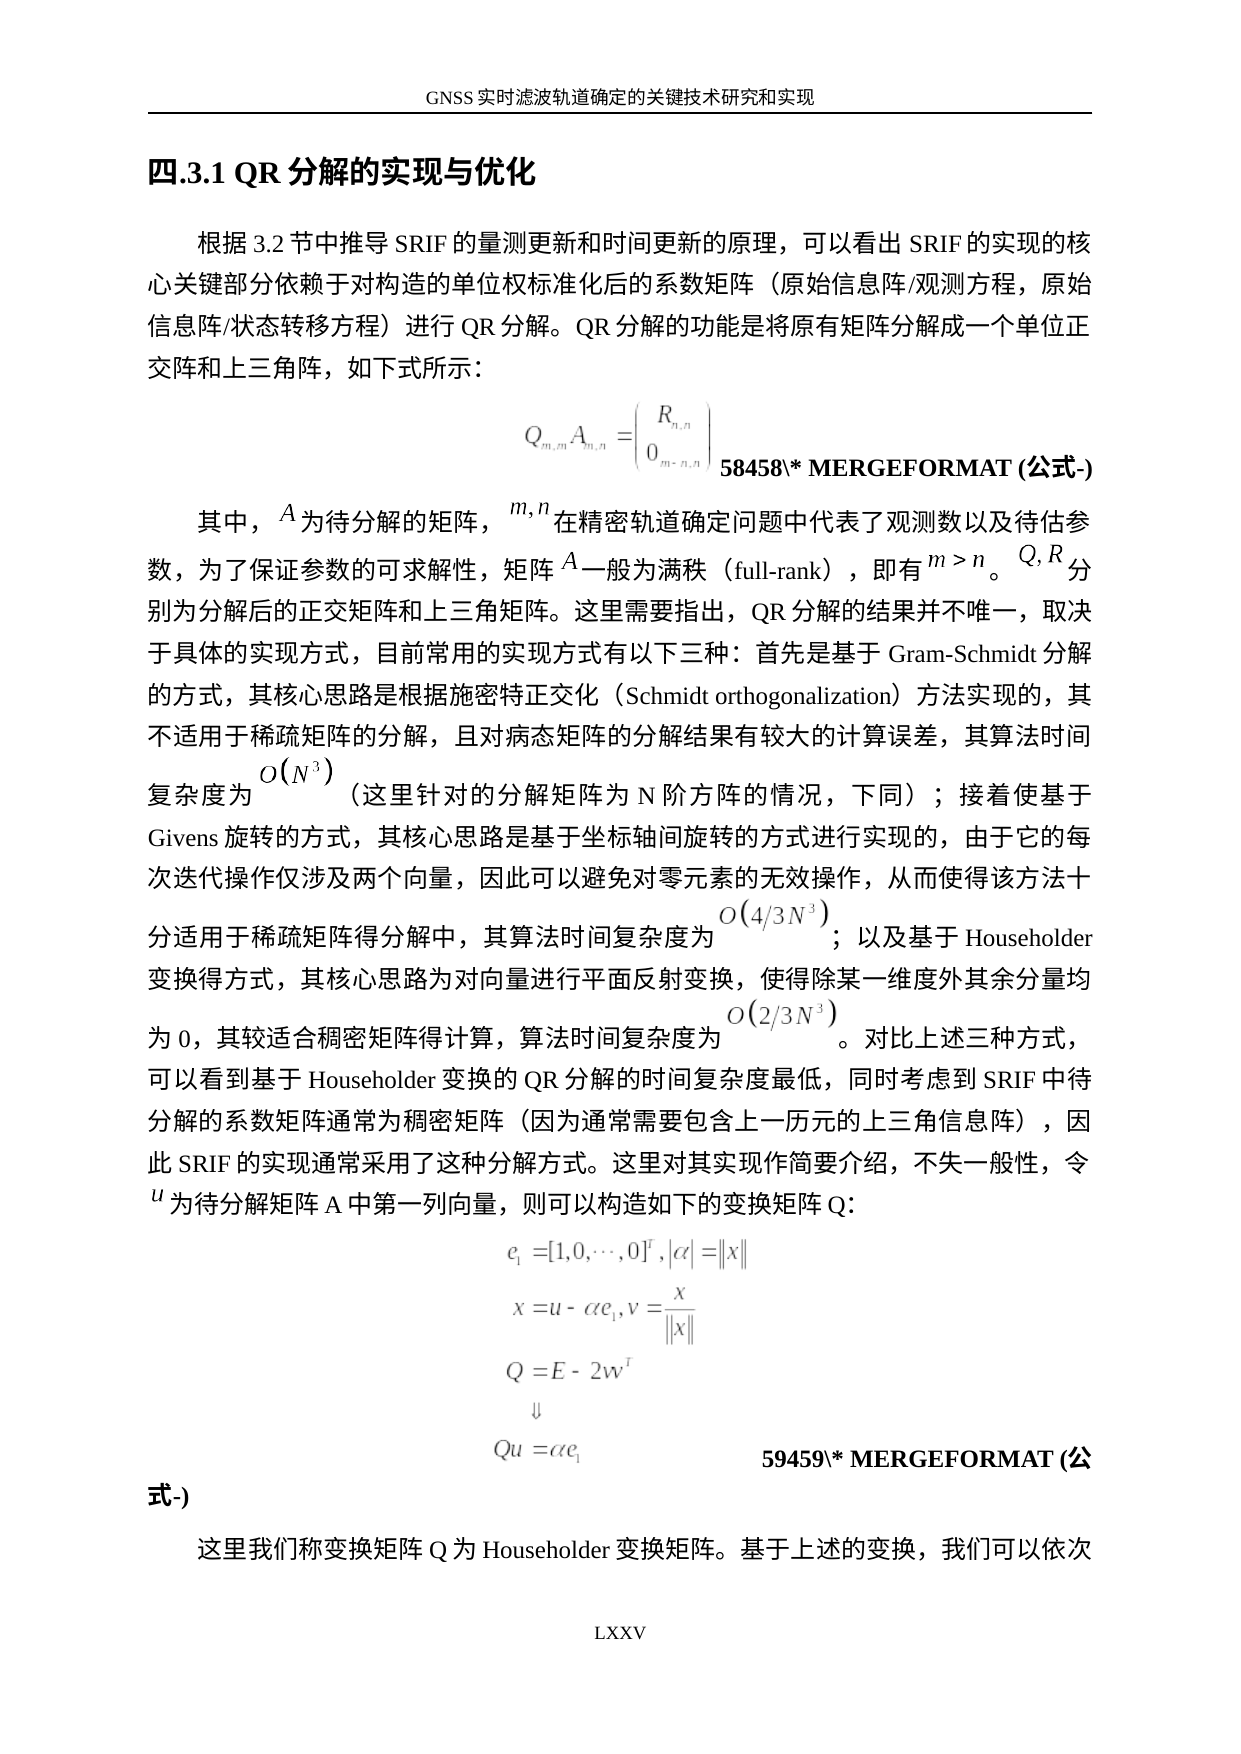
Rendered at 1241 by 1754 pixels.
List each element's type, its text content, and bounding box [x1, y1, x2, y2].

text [148, 1524, 1092, 1566]
text 其中，为待分解的矩阵，在精密轨道确定问题中代表了观测数以及待估参数，为了保证参数的可求解性，矩阵一般为满秩（full-rank），即有。分别为分解后的正交矩阵和上三角矩阵。这里需要指出，QR分解的结果并不唯一，取决于具体的实现方式，目前常用的实现方式有以下三种：首先是基于Gram-Schmidt分解的方式，其核心思路是根据施密特正交化（Schmidt orthogonalization）方法实现的，其不适用于稀疏矩阵的分解，且对病态矩阵的分解结果有较大的计算误差，其算法时间复杂度为（这里针对的分解矩阵为N阶方阵的情况，下同）；接着使基于Givens旋转的方式，其核心思路是基于坐标轴间旋转的方式进行实现的，由于它的每次迭代操作仅涉及两个向量，因此可以避免对零元素的无效操作，从而使得该方法十分适用于稀疏矩阵得分解中，其算法时间复杂度为；以及基于Householder变换得方式，其核心思路为对向量进行平面反射变换，使得除某一维度外其余分量均为0，其较适合稠密矩阵得计算，算法时间复杂度为。对比上述三种方式，可以看到基于Householder变换的QR分解的时间复杂度最低，同时考虑到SRIF中待分解的系数矩阵通常为稠密矩阵（因为通常需要包含上一历元的上三角信息阵），因此SRIF的实现通常采用了这种分解方式。这里对其实现作简要介绍，不失一般性，令为待分解矩阵A中第一列向量，则可以构造如下的变换矩阵Q： [148, 497, 1092, 1221]
text QR分解的实现与优化 [148, 148, 1092, 193]
text 根据3.2节中推导SRIF的量测更新和时间更新的原理，可以看出SRIF的实现的核心关键部分依赖于对构造的单位权标准化后的系数矩阵（原始信息阵/观测方程，原始信息阵/状态转移方程）进行QR分解。QR分解的功能是将原有矩阵分解成一个单位正交阵和上三角阵，如下式所示： [148, 218, 1092, 384]
